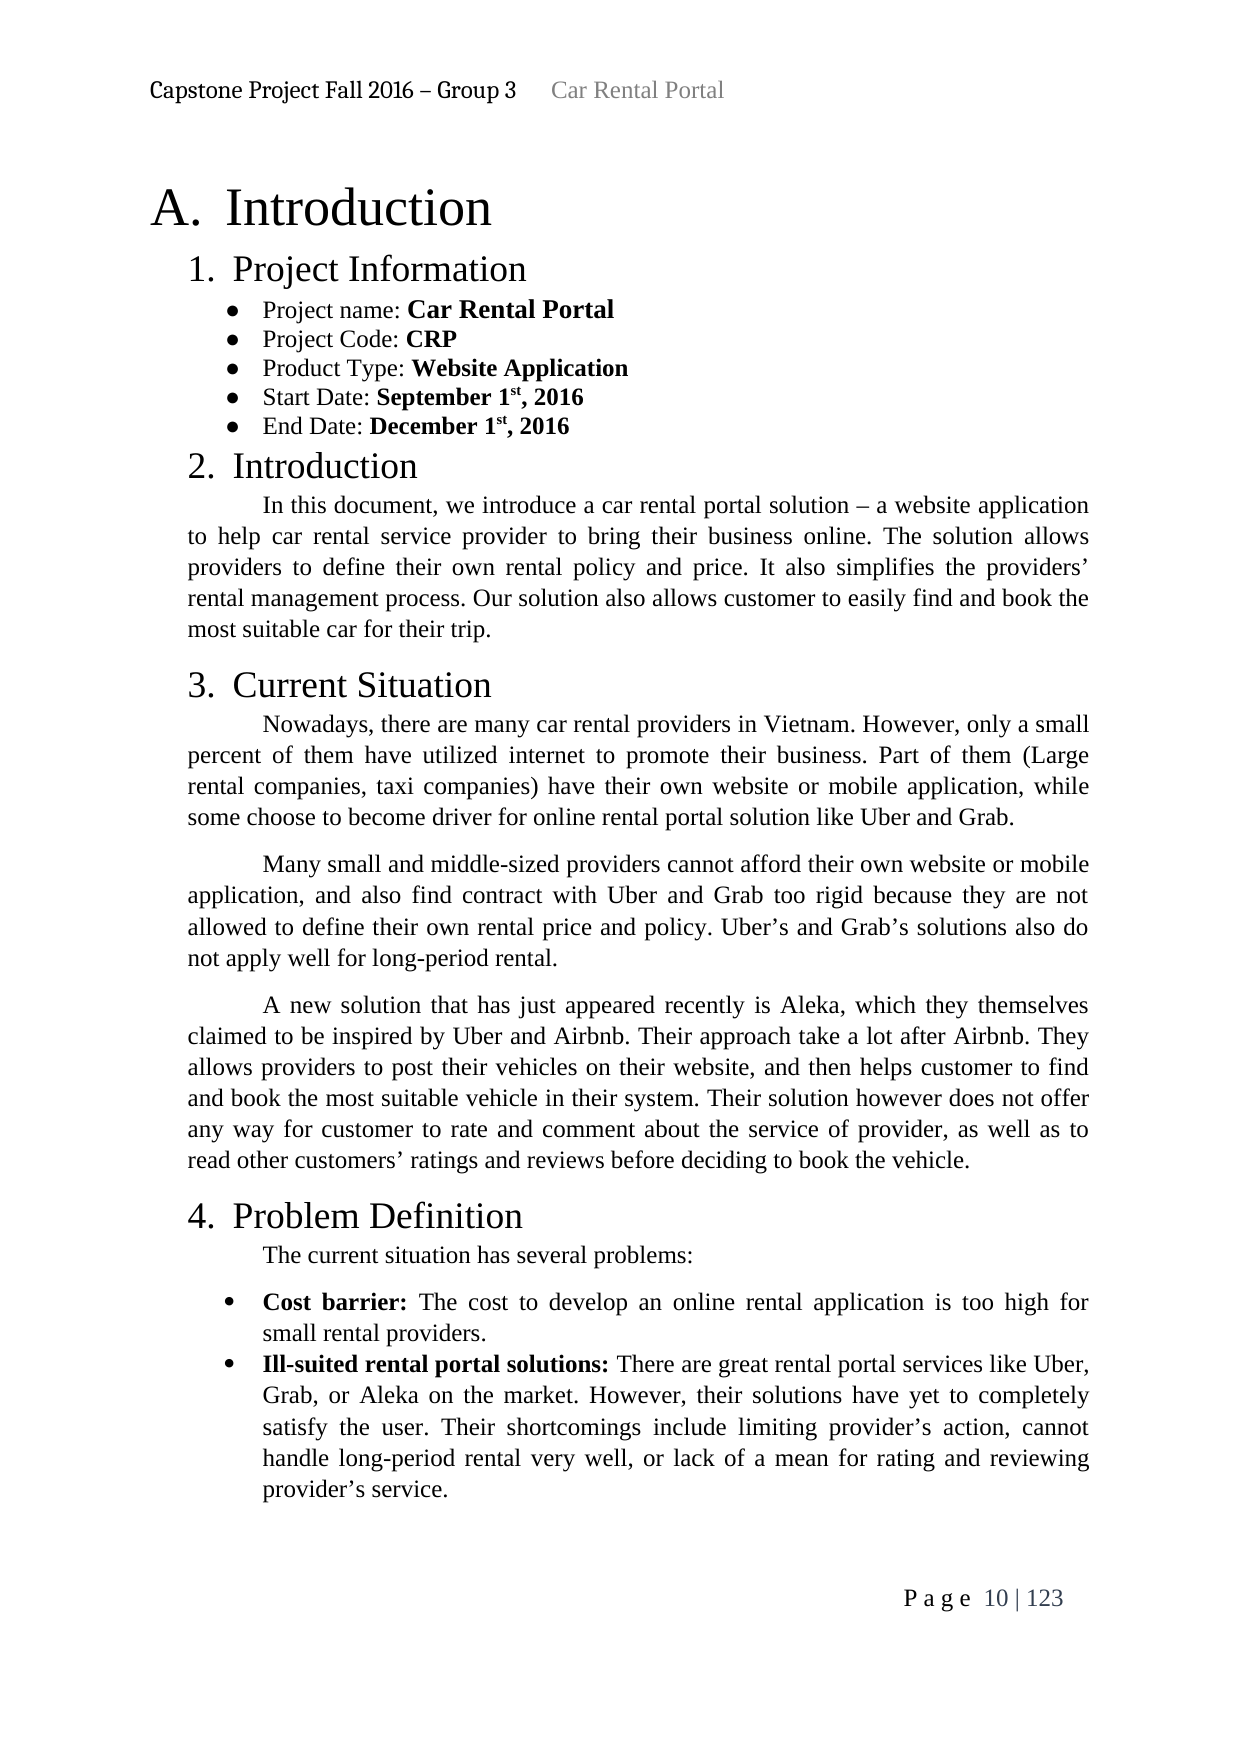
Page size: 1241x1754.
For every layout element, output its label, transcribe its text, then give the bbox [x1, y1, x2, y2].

subtitle Current Situation [187, 662, 1090, 705]
text The current situation has several problems: [187, 1240, 1090, 1268]
list Project Code: CRP [225, 324, 1090, 353]
subtitle Introduction [150, 175, 1090, 237]
list Start Date: September 1st, 2016 [225, 382, 1090, 411]
list Ill-suited rental portal solutions: There are great rental portal services like Uber, Grab, or Aleka on the market. However, their solutions have yet to completely satisfy the user. Their shortcomings include limiting provider’s action, cannot handle long-period rental very well, or lack of a mean for rating and reviewing provider’s service. [225, 1349, 1090, 1502]
list Project name: Car Rental Portal [225, 293, 1090, 324]
list Cost barrier: The cost to develop an online rental application is too high for small rental providers. [225, 1287, 1090, 1347]
subtitle Introduction [187, 444, 1090, 487]
text Many small and middle-sized providers cannot afford their own website or mobile application, and also find contract with Uber and Grab too rigid because they are not allowed to define their own rental price and policy. Uber’s and Grab’s solutions also do not apply well for long-period rental. [187, 849, 1090, 971]
subtitle Project Information [187, 246, 1090, 289]
subtitle Problem Definition [187, 1193, 1090, 1236]
list End Date: December 1st, 2016 [225, 411, 1090, 439]
text Nowadays, there are many car rental providers in Vietnam. However, only a small percent of them have utilized internet to promote their business. Part of them (Large rental companies, taxi companies) have their own website or mobile application, while some choose to become driver for online rental portal solution like Uber and Grab. [187, 709, 1090, 831]
text A new solution that has just appeared recently is Aleka, which they themselves claimed to be inspired by Uber and Airbnb. Their approach take a lot after Airbnb. They allows providers to post their vehicles on their website, and then helps customer to find and book the most suitable vehicle in their system. Their solution however does not offer any way for customer to rate and comment about the service of provider, as well as to read other customers’ ratings and reviews before deciding to book the vehicle. [187, 990, 1090, 1174]
list Product Type: Website Application [225, 353, 1090, 382]
text In this document, we introduce a car rental portal solution – a website application to help car rental service provider to bring their business online. The solution allows providers to define their own rental policy and price. It also simplifies the providers’ rental management process. Our solution also allows customer to easily find and book the most suitable car for their trip. [187, 490, 1090, 643]
